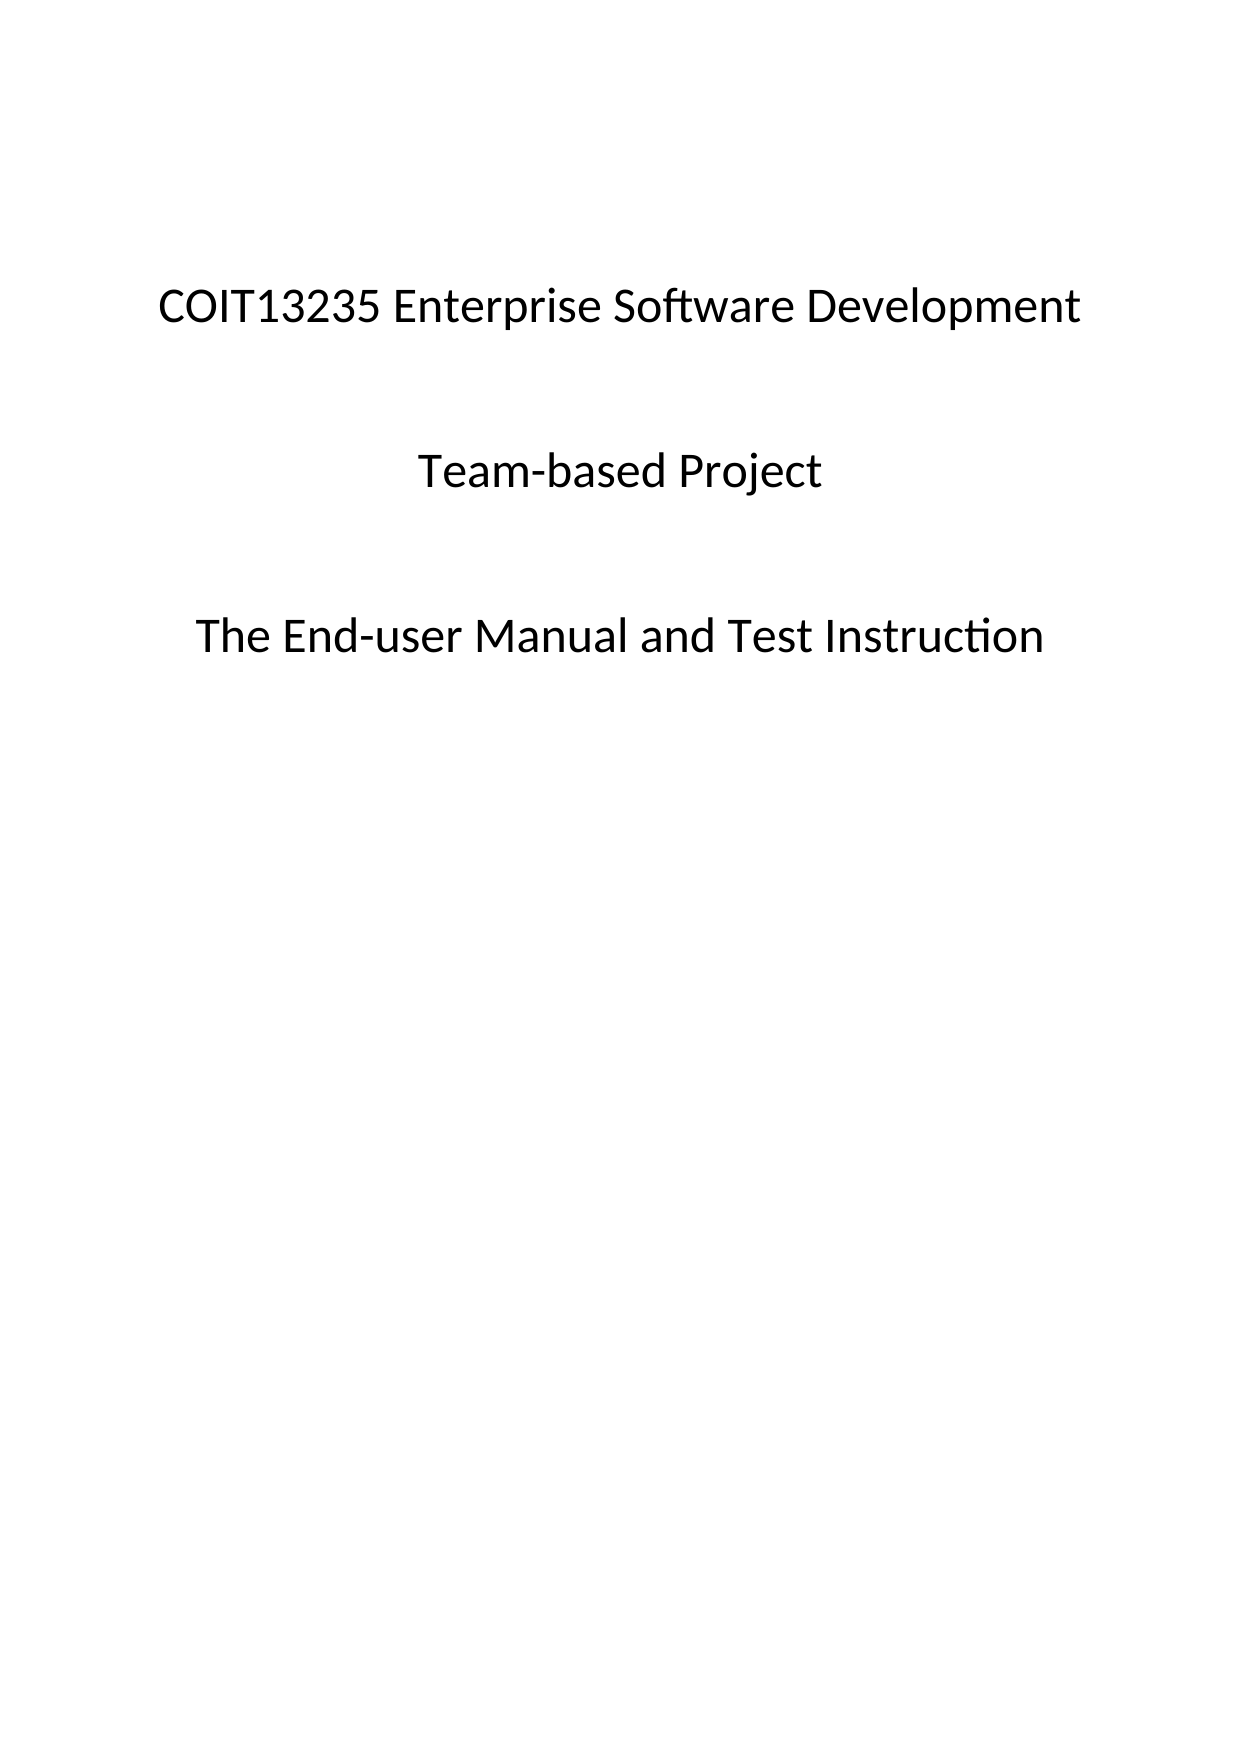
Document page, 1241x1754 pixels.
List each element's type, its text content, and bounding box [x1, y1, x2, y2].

text The End-user Manual and Test Instruction [75, 603, 1165, 664]
text Team-based Project [75, 438, 1165, 499]
text COIT13235 Enterprise Software Development [75, 273, 1165, 334]
